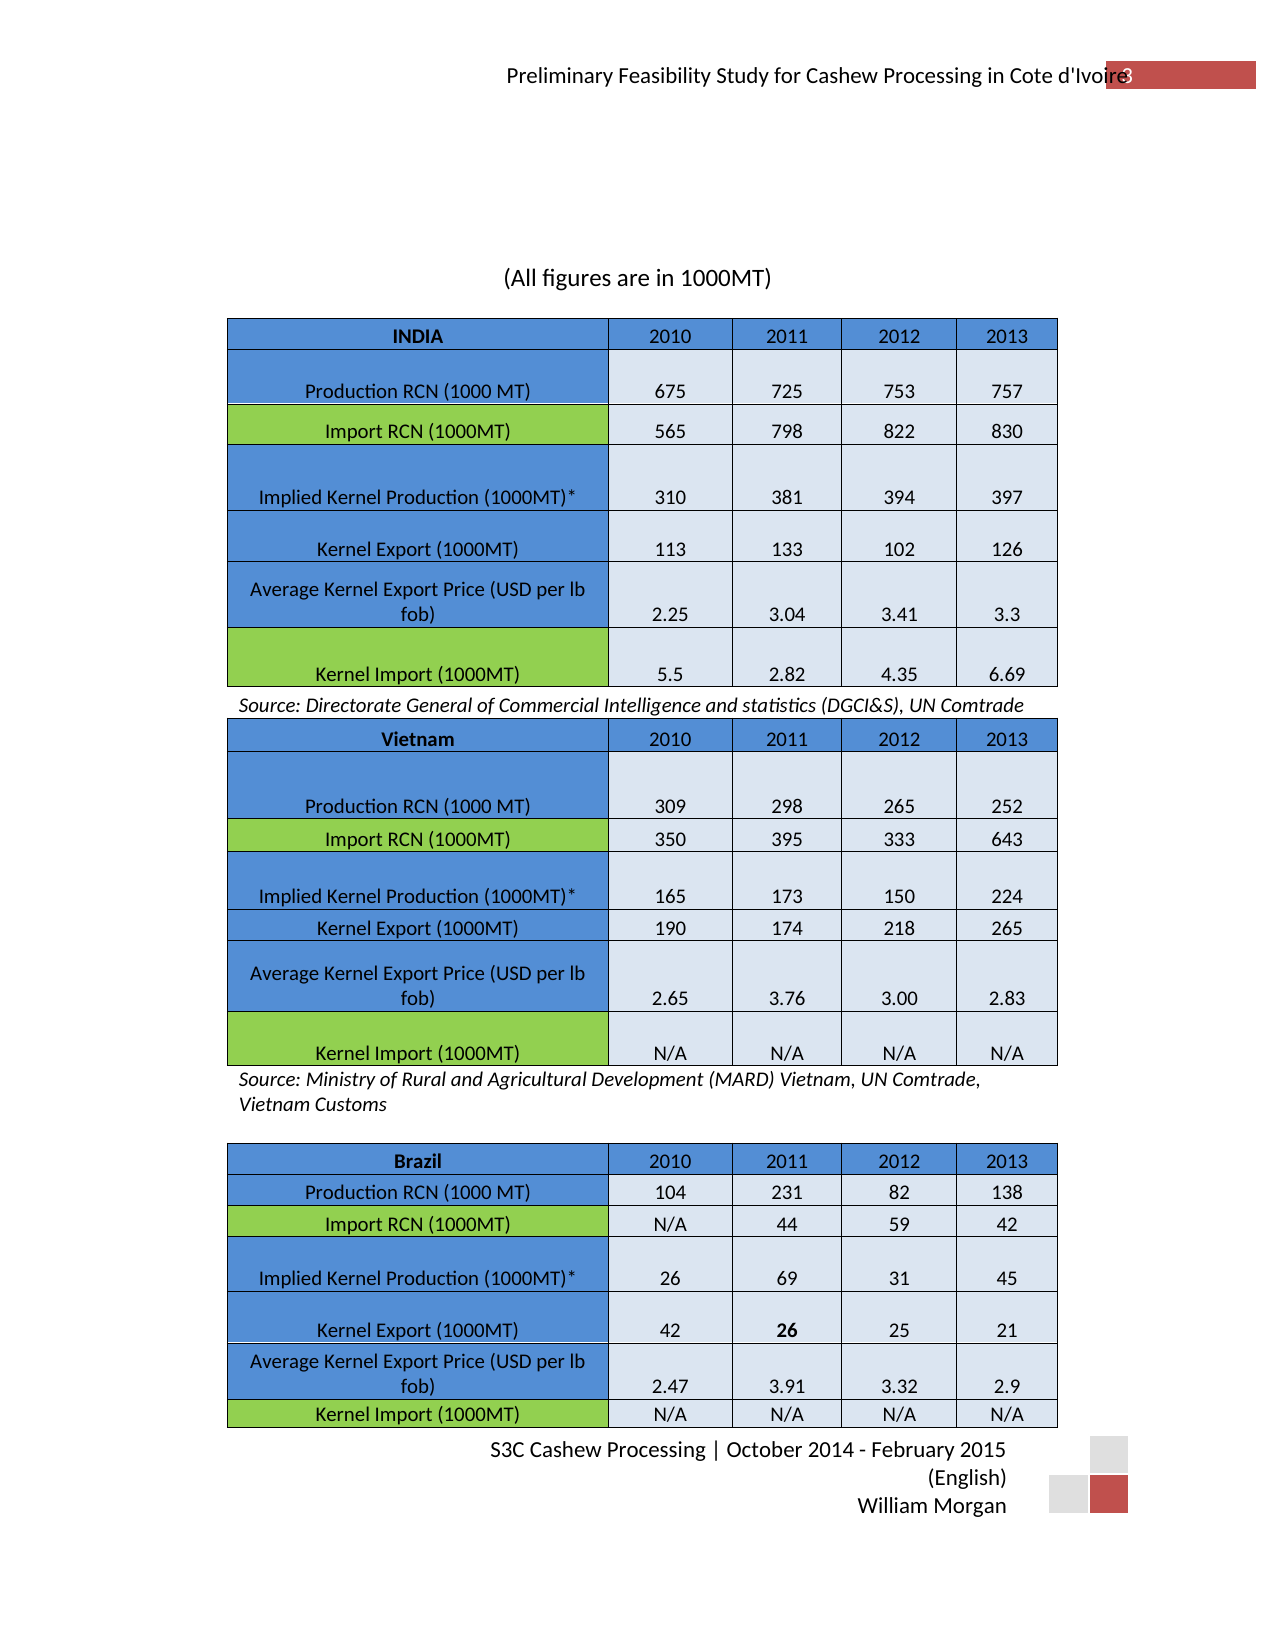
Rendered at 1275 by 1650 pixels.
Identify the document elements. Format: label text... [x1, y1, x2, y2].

table_cell N/A [733, 1400, 841, 1427]
table_cell Kernel Import (1000MT) [228, 1400, 608, 1427]
table_cell 82 [842, 1175, 956, 1205]
table_cell Source: Ministry of Rural and Agricultural Development (MARD) Vietnam, UN Comtrade, Vietnam Customs [228, 1066, 1057, 1142]
table_cell 3.76 [733, 941, 841, 1011]
table_cell 231 [733, 1175, 841, 1205]
table_cell Average Kernel Export Price (USD per lb fob) [228, 562, 608, 627]
table_cell 2010 [609, 1144, 732, 1174]
table_cell Average Kernel Export Price (USD per lb fob) [228, 1344, 608, 1399]
table_cell Kernel Export (1000MT) [228, 511, 608, 561]
table_header 2012 [842, 319, 956, 349]
table_header INDIA [228, 319, 608, 349]
table_cell 190 [609, 910, 732, 940]
table_cell Average Kernel Export Price (USD per lb fob) [228, 941, 608, 1011]
table_cell N/A [957, 1012, 1057, 1065]
table_cell 252 [957, 752, 1057, 818]
table_cell 21 [957, 1292, 1057, 1342]
table_cell Kernel Import (1000MT) [228, 628, 608, 686]
table_cell 3.04 [733, 562, 841, 627]
table_cell Kernel Import (1000MT) [228, 1012, 608, 1065]
table_cell 113 [609, 511, 732, 561]
table_cell 42 [609, 1292, 732, 1342]
table_cell 350 [609, 819, 732, 851]
table_cell 133 [733, 511, 841, 561]
table_cell N/A [733, 1012, 841, 1065]
table_cell 26 [609, 1237, 732, 1291]
table_cell 2013 [957, 719, 1057, 751]
table_cell 2011 [733, 1144, 841, 1174]
table_cell 2010 [609, 719, 732, 751]
table_cell N/A [609, 1206, 732, 1236]
table_cell 394 [842, 445, 956, 510]
table_cell Source: Directorate General of Commercial Intelligence and statistics (DGCI&S), UN Comtrade [228, 687, 1057, 717]
table_header 2010 [609, 319, 732, 349]
table_cell 2.47 [609, 1344, 732, 1399]
table_header 2011 [733, 319, 841, 349]
table_cell 42 [957, 1206, 1057, 1236]
table_cell Brazil [228, 1144, 608, 1174]
table_cell Import RCN (1000MT) [228, 1206, 608, 1236]
table_cell Import RCN (1000MT) [228, 819, 608, 851]
table_cell 224 [957, 852, 1057, 909]
table_cell 2.9 [957, 1344, 1057, 1399]
text (All figures are in 1000MT) [150, 262, 1125, 292]
table_cell N/A [609, 1012, 732, 1065]
table_cell 25 [842, 1292, 956, 1342]
table_cell Kernel Export (1000MT) [228, 910, 608, 940]
table_cell 126 [957, 511, 1057, 561]
table_cell 3.3 [957, 562, 1057, 627]
table_cell Import RCN (1000MT) [228, 405, 608, 444]
table_cell 643 [957, 819, 1057, 851]
table_cell 3.41 [842, 562, 956, 627]
table_cell 298 [733, 752, 841, 818]
table_cell 104 [609, 1175, 732, 1205]
table_cell 138 [957, 1175, 1057, 1205]
table_cell 150 [842, 852, 956, 909]
table_cell 69 [733, 1237, 841, 1291]
table_cell N/A [842, 1400, 956, 1427]
table_cell N/A [842, 1012, 956, 1065]
table_cell 822 [842, 405, 956, 444]
table_cell 753 [842, 350, 956, 403]
table_cell 2011 [733, 719, 841, 751]
table_cell 2012 [842, 1144, 956, 1174]
table_cell Implied Kernel Production (1000MT)* [228, 1237, 608, 1291]
table_cell 3.91 [733, 1344, 841, 1399]
table_cell Production RCN (1000 MT) [228, 1175, 608, 1205]
table_cell 2.83 [957, 941, 1057, 1011]
table_cell 3.32 [842, 1344, 956, 1399]
table_cell 381 [733, 445, 841, 510]
table_cell Implied Kernel Production (1000MT)* [228, 852, 608, 909]
table_cell 3.00 [842, 941, 956, 1011]
table_cell 830 [957, 405, 1057, 444]
table_cell 218 [842, 910, 956, 940]
table_cell 2.65 [609, 941, 732, 1011]
table_cell 44 [733, 1206, 841, 1236]
table_cell 265 [957, 910, 1057, 940]
table_cell 757 [957, 350, 1057, 403]
table_cell 309 [609, 752, 732, 818]
table_cell Vietnam [228, 719, 608, 751]
table_cell 310 [609, 445, 732, 510]
table_cell 102 [842, 511, 956, 561]
table_cell 31 [842, 1237, 956, 1291]
table_cell N/A [609, 1400, 732, 1427]
table_cell 397 [957, 445, 1057, 510]
table_cell Production RCN (1000 MT) [228, 350, 608, 403]
table_cell 4.35 [842, 628, 956, 686]
table_cell 725 [733, 350, 841, 403]
table_cell Kernel Export (1000MT) [228, 1292, 608, 1342]
table_cell 26 [733, 1292, 841, 1342]
table_cell 2012 [842, 719, 956, 751]
table_cell 675 [609, 350, 732, 403]
table_cell 45 [957, 1237, 1057, 1291]
table_cell 395 [733, 819, 841, 851]
table_cell 174 [733, 910, 841, 940]
table_cell N/A [957, 1400, 1057, 1427]
table_cell 173 [733, 852, 841, 909]
table_cell 798 [733, 405, 841, 444]
table_cell 6.69 [957, 628, 1057, 686]
table_cell Production RCN (1000 MT) [228, 752, 608, 818]
table_cell 333 [842, 819, 956, 851]
table_cell 2.82 [733, 628, 841, 686]
table_cell Implied Kernel Production (1000MT)* [228, 445, 608, 510]
table_cell 165 [609, 852, 732, 909]
table_cell 265 [842, 752, 956, 818]
table_cell 5.5 [609, 628, 732, 686]
table_cell 59 [842, 1206, 956, 1236]
table_cell 2.25 [609, 562, 732, 627]
table_header 2013 [957, 319, 1057, 349]
table_cell 2013 [957, 1144, 1057, 1174]
table_cell 565 [609, 405, 732, 444]
